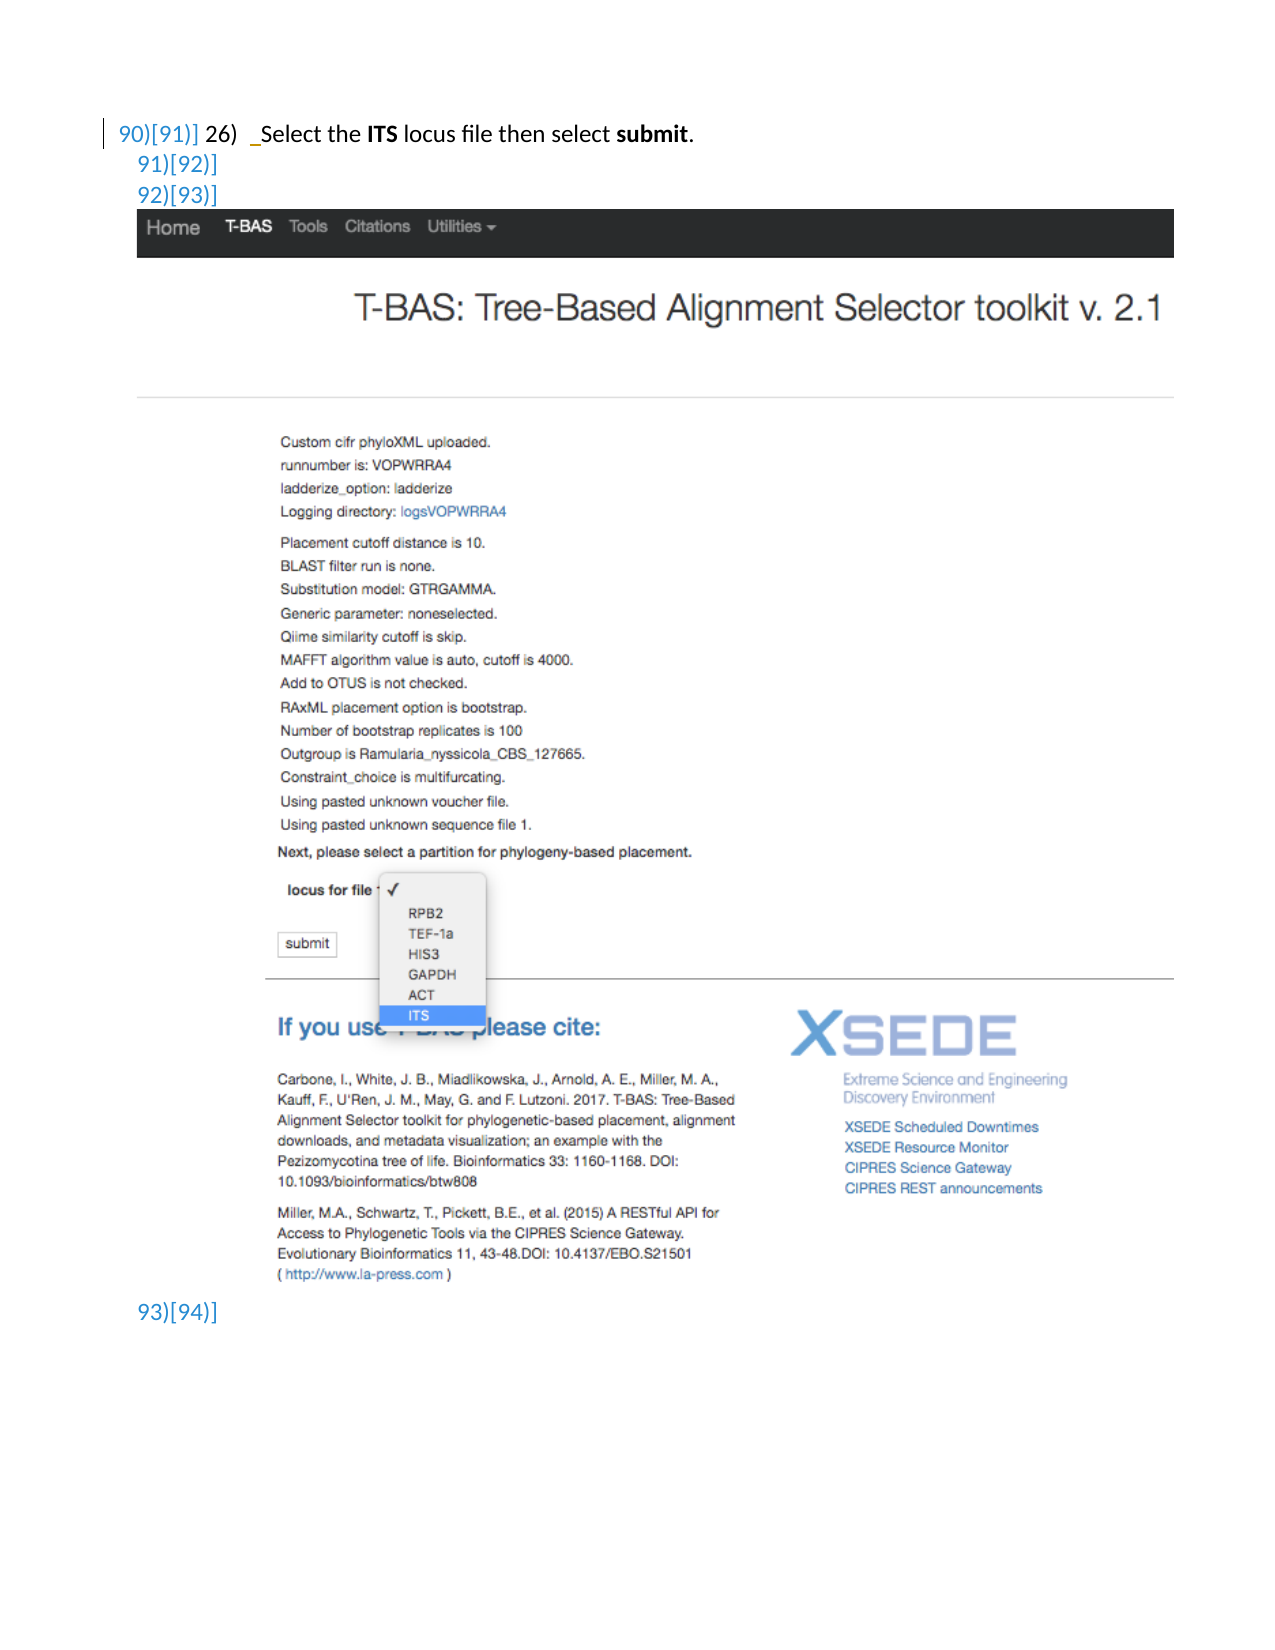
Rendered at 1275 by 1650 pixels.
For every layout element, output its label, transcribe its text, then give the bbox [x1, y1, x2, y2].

list 26) Select the ITS locus file then select submit. [118, 118, 1157, 149]
picture [136, 209, 1174, 1297]
